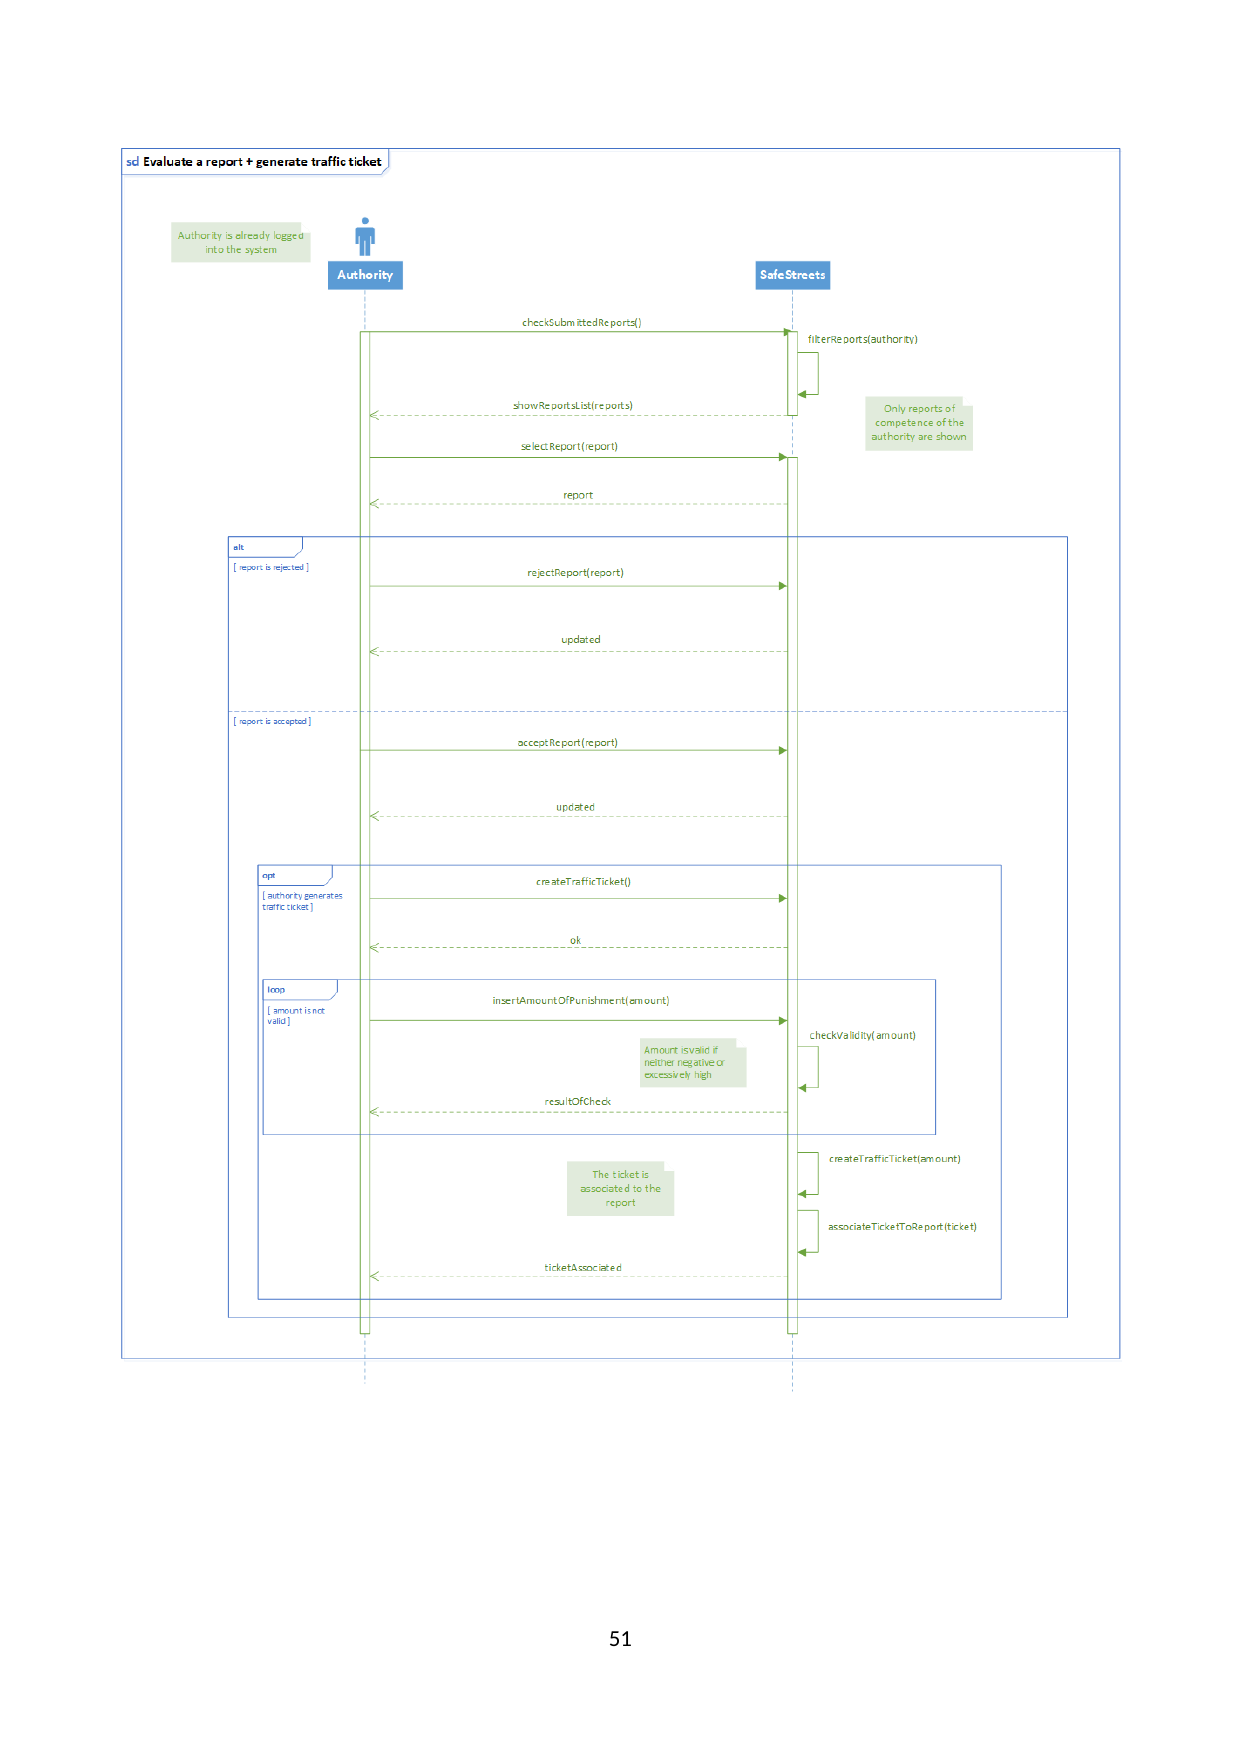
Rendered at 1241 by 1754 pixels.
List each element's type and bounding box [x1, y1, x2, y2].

picture [118, 147, 1123, 1392]
